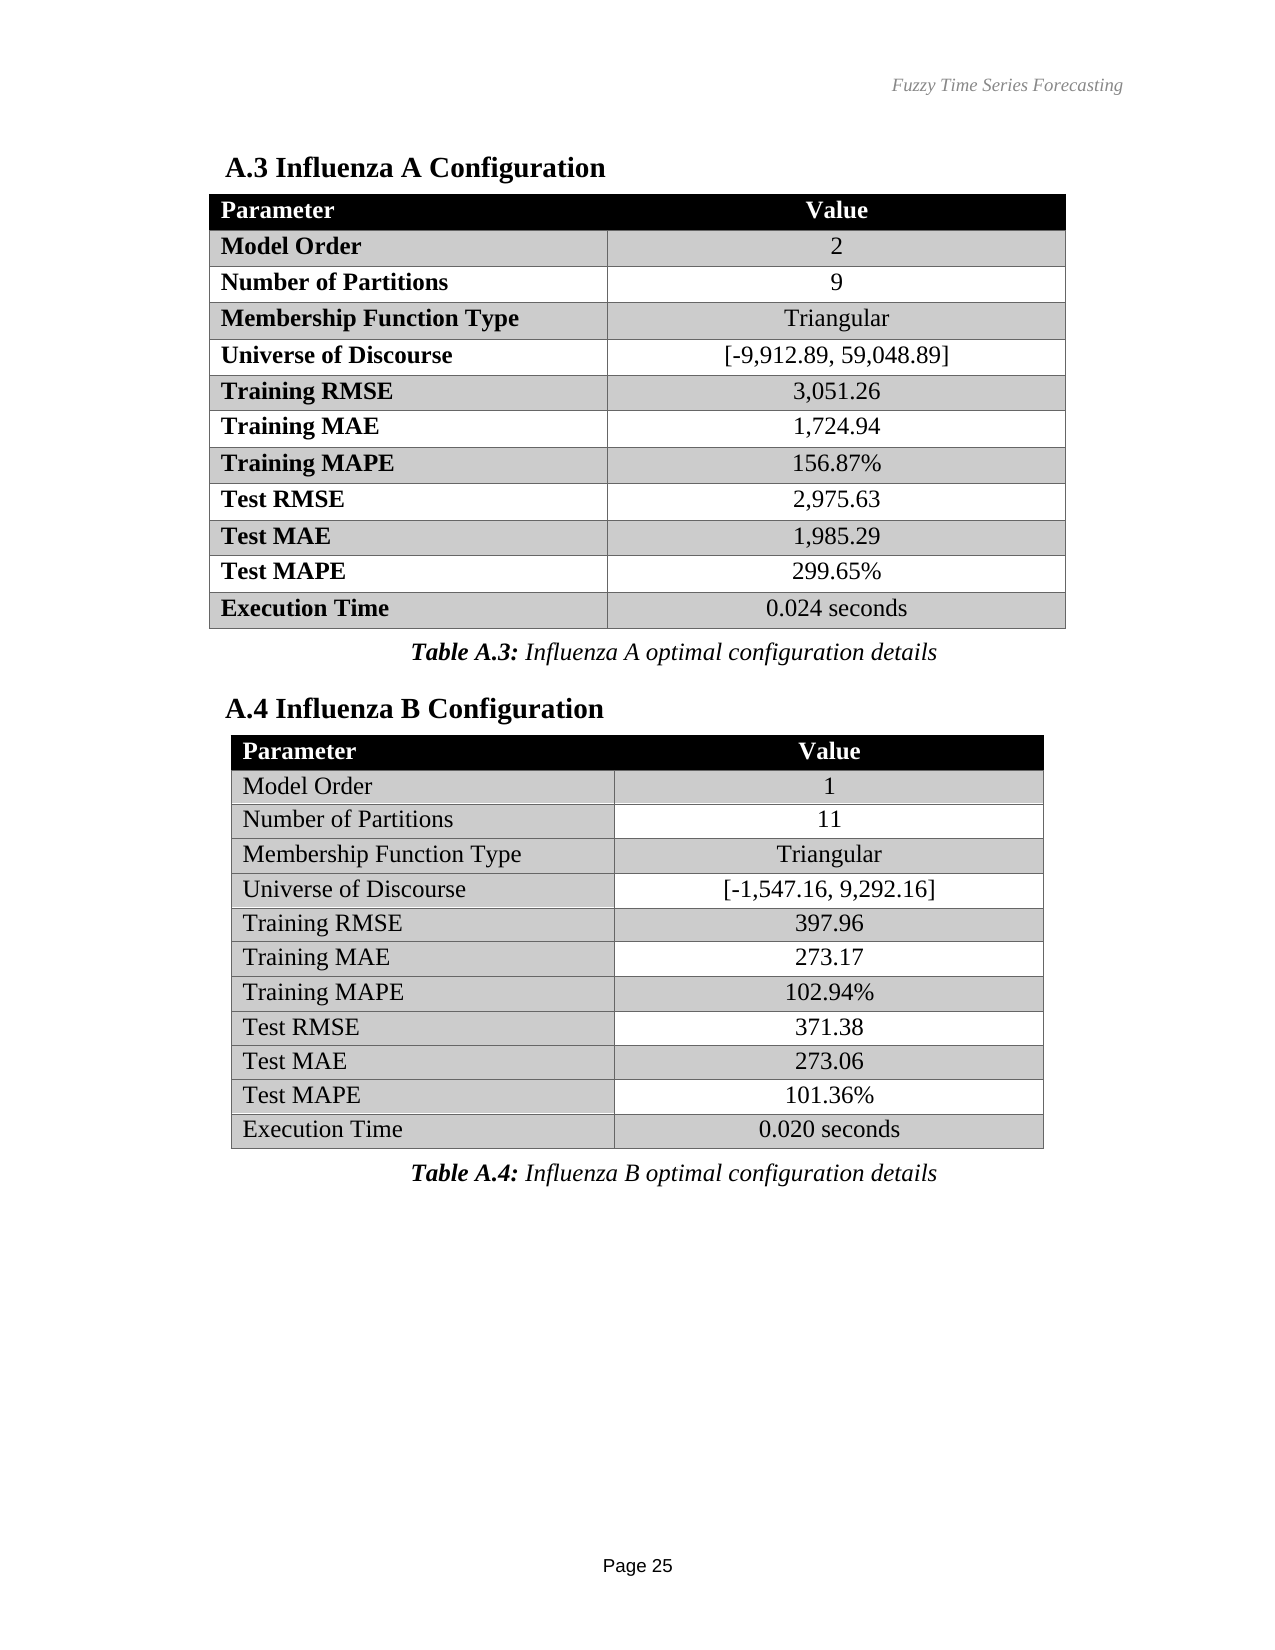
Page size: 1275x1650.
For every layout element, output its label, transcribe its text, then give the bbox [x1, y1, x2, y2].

table_cell Membership Function Type [210, 303, 607, 339]
table_cell Model Order [232, 771, 614, 803]
table_cell Number of Partitions [232, 805, 614, 838]
table_cell 101.36% [615, 1080, 1043, 1113]
table_cell Test MAPE [210, 556, 607, 592]
table_cell Membership Function Type [232, 839, 614, 873]
table_cell Test MAE [210, 521, 607, 555]
table_cell [-9,912.89, 59,048.89] [608, 340, 1065, 375]
table_cell Universe of Discourse [210, 340, 607, 375]
table_cell [-1,547.16, 9,292.16] [615, 874, 1043, 907]
text Table A.4: Influenza B optimal configuration details [225, 1158, 1125, 1186]
table_cell 2,975.63 [608, 484, 1065, 520]
table_cell Training RMSE [232, 909, 614, 941]
table_cell 9 [608, 267, 1065, 302]
table_cell Training MAE [210, 411, 607, 447]
table_cell Model Order [210, 231, 607, 266]
table_cell Training MAPE [232, 977, 614, 1011]
table_cell Training RMSE [210, 376, 607, 410]
table_cell Training MAE [232, 942, 614, 976]
table_header Value [615, 736, 1043, 770]
text Table A.3: Influenza A optimal configuration details [225, 637, 1125, 666]
table_cell Execution Time [210, 593, 607, 628]
subtitle A.4 Influenza B Configuration [225, 691, 1125, 725]
subtitle A.3 Influenza A Configuration [225, 150, 1125, 183]
table_cell 273.06 [615, 1046, 1043, 1079]
table_cell Triangular [615, 839, 1043, 873]
table_cell 156.87% [608, 448, 1065, 483]
table_cell 2 [608, 231, 1065, 266]
table_cell 299.65% [608, 556, 1065, 592]
table_cell Triangular [608, 303, 1065, 339]
table_cell 3,051.26 [608, 376, 1065, 410]
table_cell 0.024 seconds [608, 593, 1065, 628]
table_cell Training MAPE [210, 448, 607, 483]
table_cell Test RMSE [210, 484, 607, 520]
table_header Parameter [232, 736, 614, 770]
table_cell Test MAE [232, 1046, 614, 1079]
table_cell Test MAPE [232, 1080, 614, 1113]
table_cell 1,985.29 [608, 521, 1065, 555]
table_cell 273.17 [615, 942, 1043, 976]
table_cell Execution Time [232, 1115, 614, 1148]
table_cell Universe of Discourse [232, 874, 614, 907]
table_cell 11 [615, 805, 1043, 838]
table_cell 0.020 seconds [615, 1115, 1043, 1148]
table_header Value [608, 195, 1065, 230]
table_cell Test RMSE [232, 1012, 614, 1045]
table_cell 397.96 [615, 909, 1043, 941]
table_header Parameter [210, 195, 607, 230]
table_cell 371.38 [615, 1012, 1043, 1045]
table_cell 102.94% [615, 977, 1043, 1011]
table_cell Number of Partitions [210, 267, 607, 302]
table_cell 1 [615, 771, 1043, 803]
table_cell 1,724.94 [608, 411, 1065, 447]
